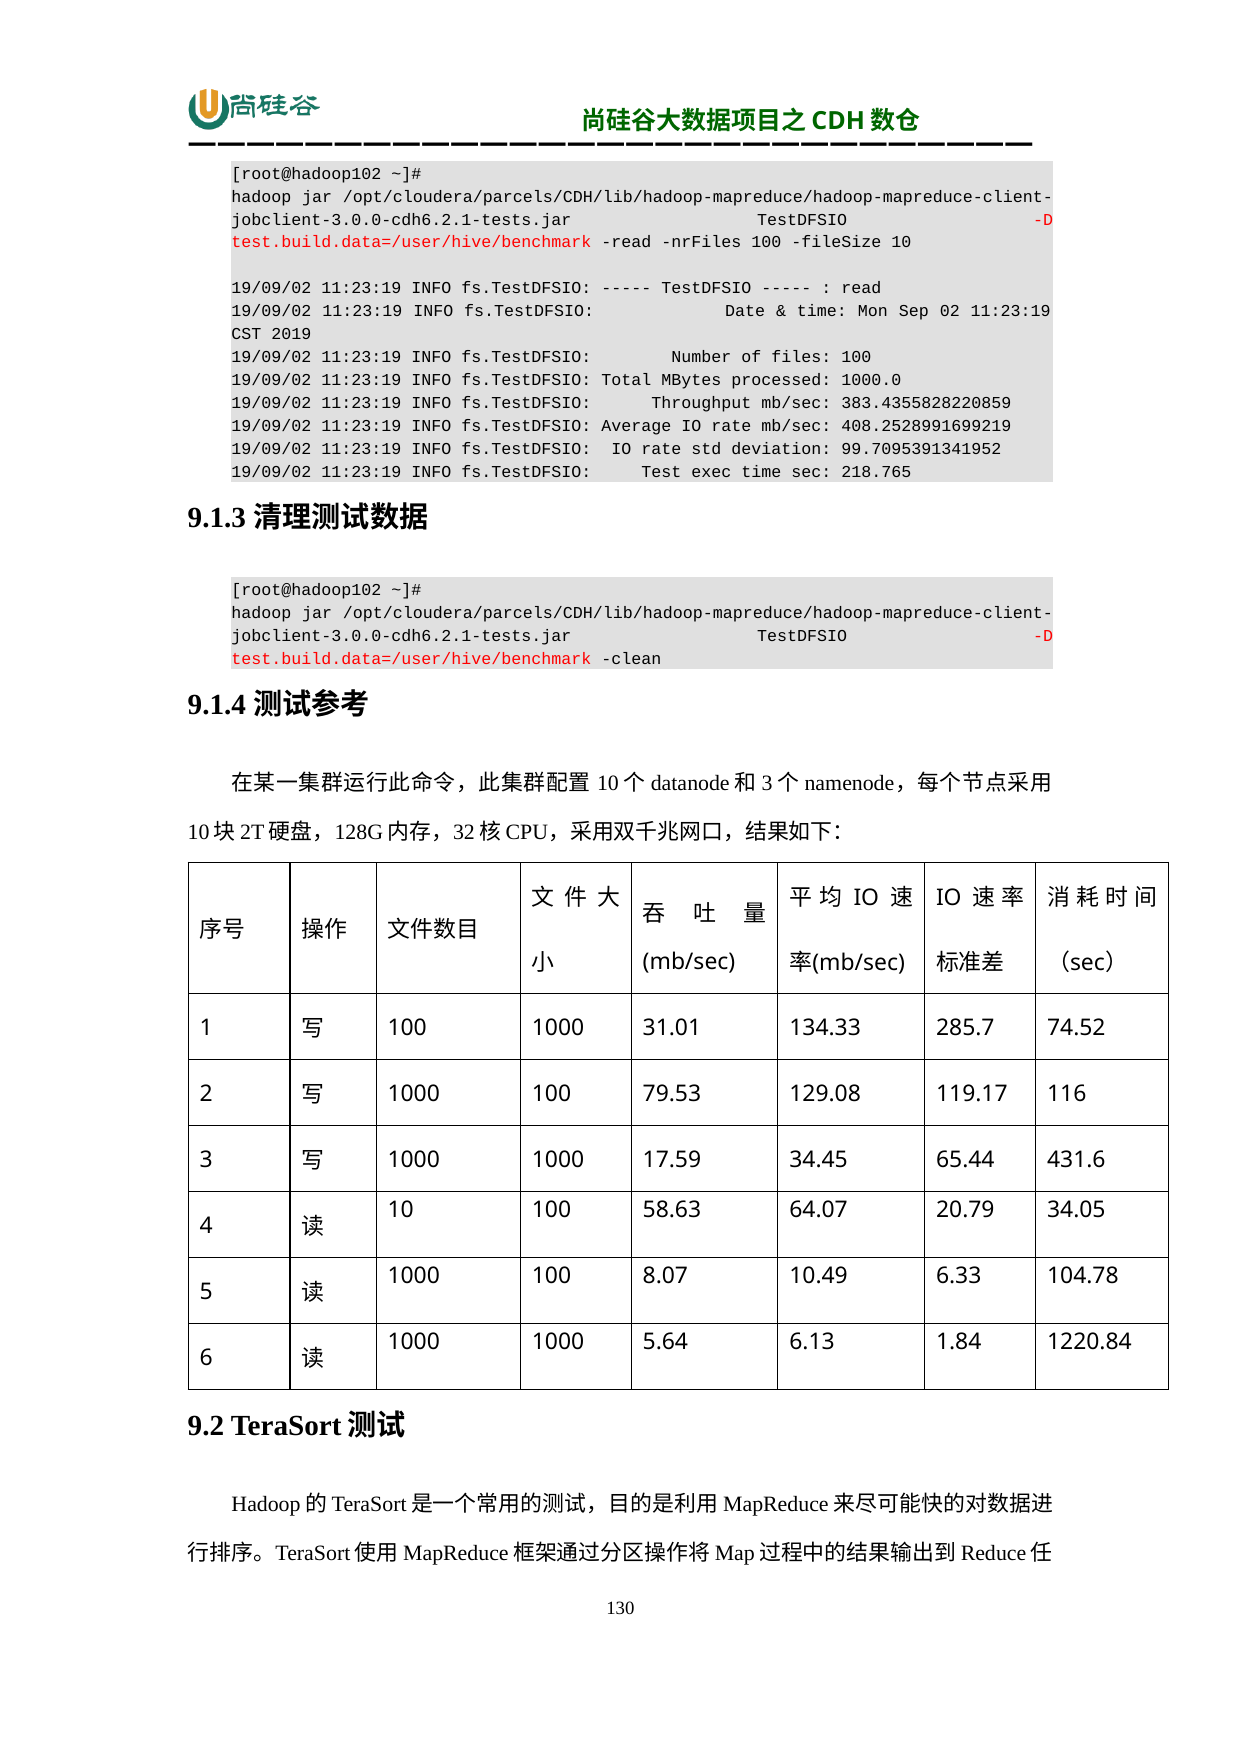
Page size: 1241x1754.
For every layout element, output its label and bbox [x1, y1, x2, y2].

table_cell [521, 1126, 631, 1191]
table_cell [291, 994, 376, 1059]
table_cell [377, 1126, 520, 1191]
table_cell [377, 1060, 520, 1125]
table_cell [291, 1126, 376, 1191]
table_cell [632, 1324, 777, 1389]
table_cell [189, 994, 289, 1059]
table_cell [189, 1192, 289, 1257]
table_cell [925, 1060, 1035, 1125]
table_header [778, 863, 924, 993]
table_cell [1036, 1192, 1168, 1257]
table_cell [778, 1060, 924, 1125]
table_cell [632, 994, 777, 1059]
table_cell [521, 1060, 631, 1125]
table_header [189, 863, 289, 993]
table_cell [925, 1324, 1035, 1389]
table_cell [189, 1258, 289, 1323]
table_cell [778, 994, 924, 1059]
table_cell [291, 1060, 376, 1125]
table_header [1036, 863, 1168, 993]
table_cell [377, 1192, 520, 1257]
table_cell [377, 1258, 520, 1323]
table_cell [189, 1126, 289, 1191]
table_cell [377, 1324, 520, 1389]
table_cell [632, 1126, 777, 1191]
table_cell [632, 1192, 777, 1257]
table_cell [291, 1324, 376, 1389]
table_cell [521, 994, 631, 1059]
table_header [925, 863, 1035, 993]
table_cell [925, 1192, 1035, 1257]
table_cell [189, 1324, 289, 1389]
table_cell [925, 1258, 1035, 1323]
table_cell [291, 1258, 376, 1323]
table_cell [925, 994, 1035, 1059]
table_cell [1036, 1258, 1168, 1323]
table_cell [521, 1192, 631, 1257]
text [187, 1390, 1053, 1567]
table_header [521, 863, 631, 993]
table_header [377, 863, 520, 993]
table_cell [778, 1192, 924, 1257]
picture [187, 88, 320, 130]
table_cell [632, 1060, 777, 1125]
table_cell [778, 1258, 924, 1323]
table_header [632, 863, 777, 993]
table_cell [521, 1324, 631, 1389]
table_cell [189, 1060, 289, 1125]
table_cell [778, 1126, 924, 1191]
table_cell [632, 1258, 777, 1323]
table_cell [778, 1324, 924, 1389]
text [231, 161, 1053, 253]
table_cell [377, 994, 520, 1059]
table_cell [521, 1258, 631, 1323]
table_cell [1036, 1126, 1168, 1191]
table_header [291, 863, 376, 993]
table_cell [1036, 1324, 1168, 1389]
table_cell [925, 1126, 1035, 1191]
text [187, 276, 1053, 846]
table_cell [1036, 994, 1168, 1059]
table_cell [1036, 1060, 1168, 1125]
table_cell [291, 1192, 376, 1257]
